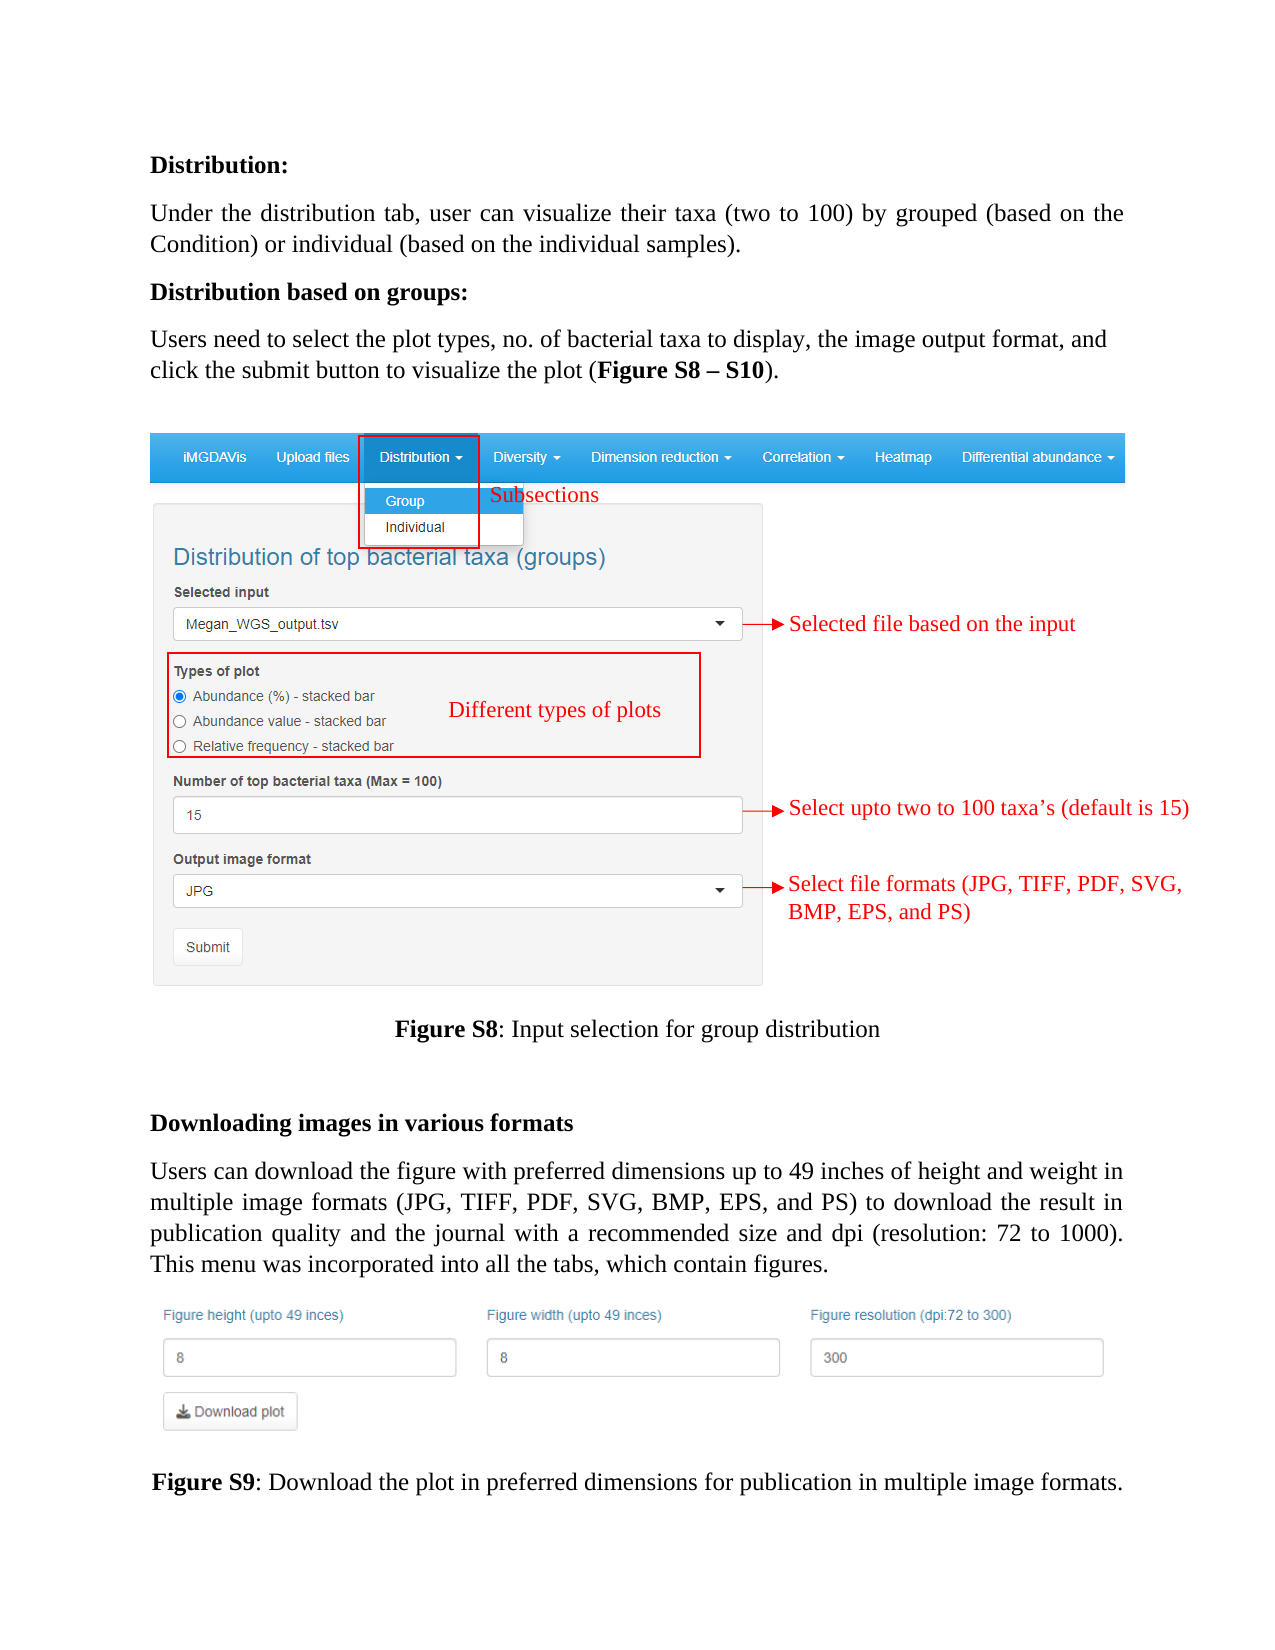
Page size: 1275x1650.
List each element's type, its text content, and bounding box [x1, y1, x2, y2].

text Users need to select the plot types, no. of bacterial taxa to display, the image output format, and click the submit button to visualize the plot (Figure S8 – S10). [150, 324, 1125, 384]
picture [150, 1296, 1125, 1449]
text Figure S9: Download the plot in preferred dimensions for publication in multiple image formats. [150, 1467, 1125, 1496]
text Downloading images in various formats [150, 1108, 1125, 1137]
text Distribution: [150, 150, 1125, 179]
picture [150, 433, 1125, 995]
text Users can download the figure with preferred dimensions up to 49 inches of height and weight in multiple image formats (JPG, TIFF, PDF, SVG, BMP, EPS, and PS) to download the result in publication quality and the journal with a recommended size and dpi (resolution: 72 to 1000). This menu was incorporated into all the tabs, which contain figures. [150, 1156, 1125, 1278]
text Figure S8: Input selection for group distribution [150, 1014, 1125, 1042]
text Distribution based on groups: [150, 277, 1125, 306]
text Under the distribution tab, user can visualize their taxa (two to 100) by grouped (based on the Condition) or individual (based on the individual samples). [150, 198, 1125, 258]
